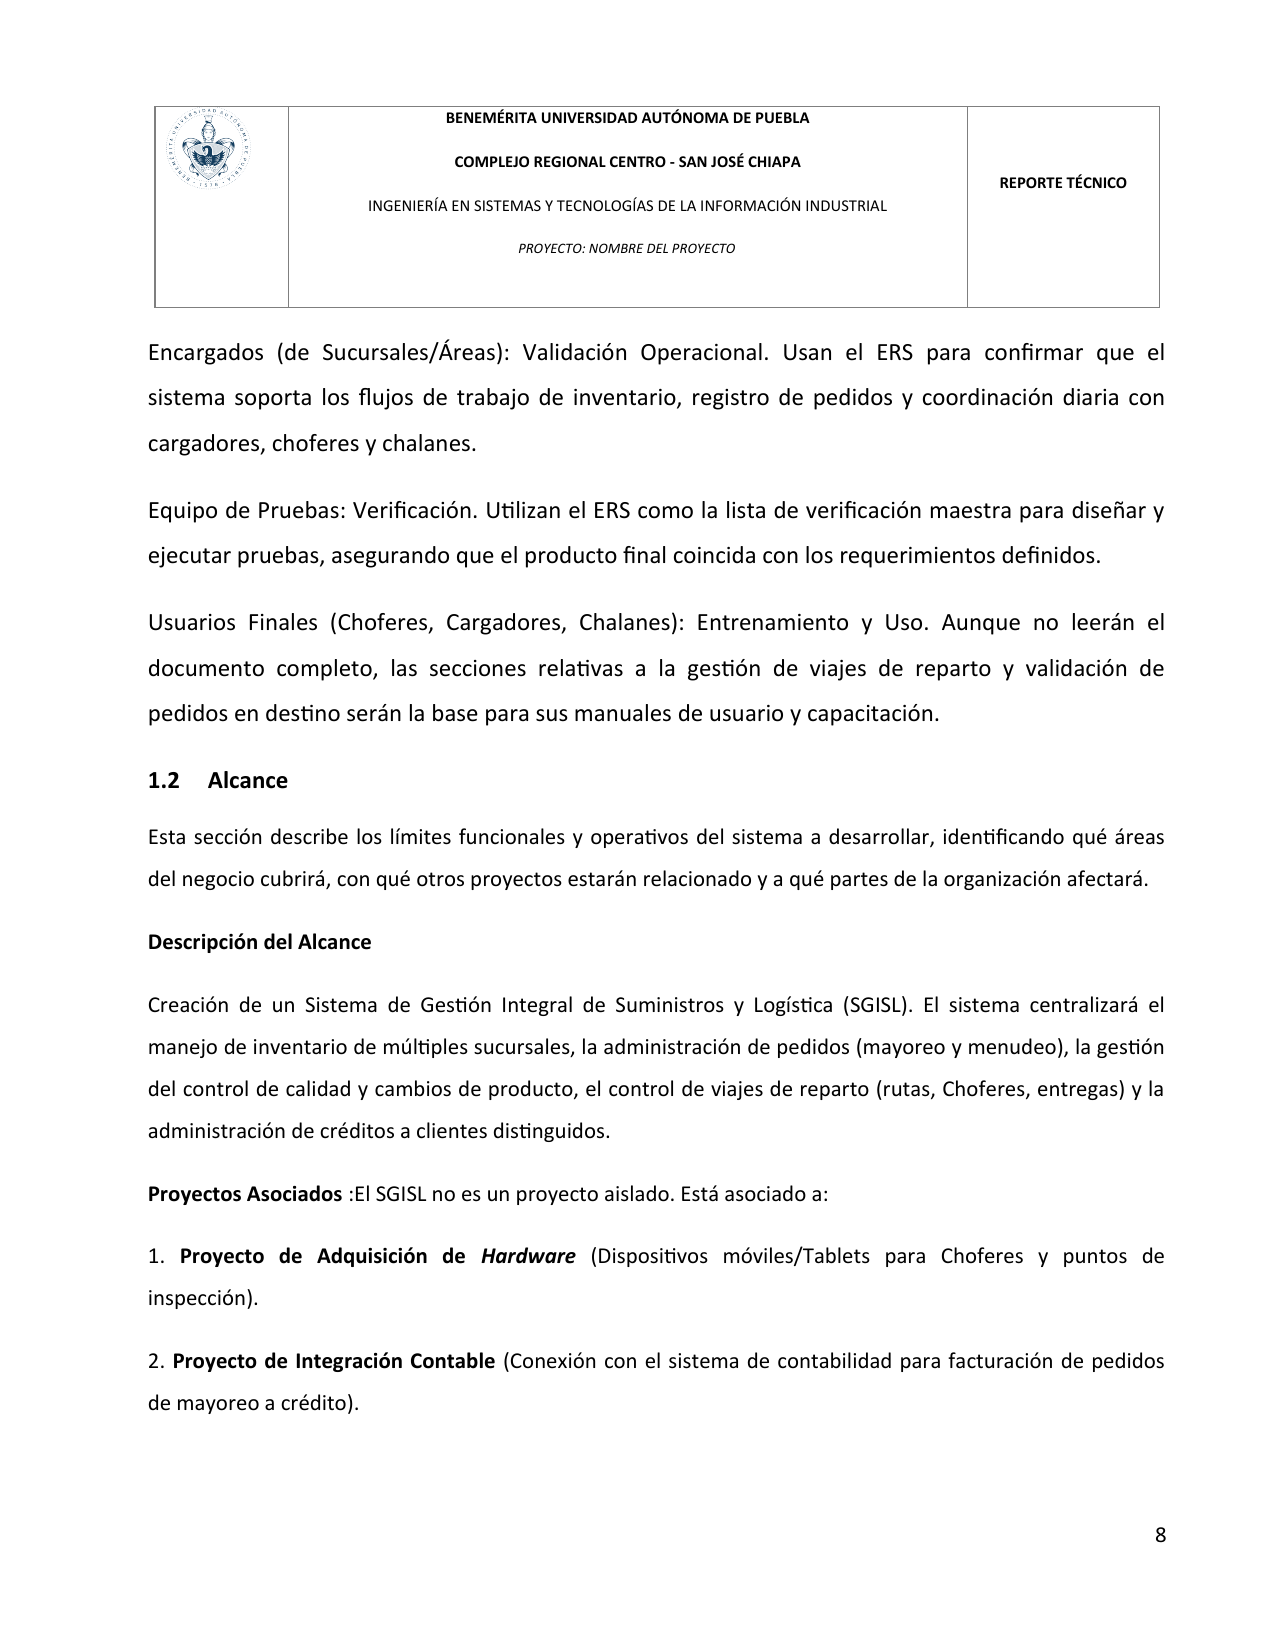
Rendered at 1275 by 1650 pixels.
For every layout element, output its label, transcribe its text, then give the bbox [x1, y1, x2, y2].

text Usuarios Finales (Choferes, Cargadores, Chalanes): Entrenamiento y Uso. Aunque no leerán el documento completo, las secciones relativas a la gestión de viajes de reparto y validación de pedidos en destino serán la base para sus manuales de usuario y capacitación. [148, 606, 1167, 728]
text Equipo de Pruebas: Verificación. Utilizan el ERS como la lista de verificación maestra para diseñar y ejecutar pruebas, asegurando que el producto final coincida con los requerimientos definidos. [148, 494, 1167, 570]
text Encargados (de Sucursales/Áreas): Validación Operacional. Usan el ERS para confirmar que el sistema soporta los flujos de trabajo de inventario, registro de pedidos y coordinación diaria con cargadores, choferes y chalanes. [148, 336, 1167, 458]
text Creación de un Sistema de Gestión Integral de Suministros y Logística (SGISL). El sistema centralizará el manejo de inventario de múltiples sucursales, la administración de pedidos (mayoreo y menudeo), la gestión del control de calidad y cambios de producto, el control de viajes de reparto (rutas, Choferes, entregas) y la administración de créditos a clientes distinguidos. [148, 990, 1167, 1144]
text 2. Proyecto de Integración Contable (Conexión con el sistema de contabilidad para facturación de pedidos de mayoreo a crédito). [148, 1346, 1167, 1416]
text Descripción del Alcance [148, 927, 1167, 955]
text Esta sección describe los límites funcionales y operativos del sistema a desarrollar, identificando qué áreas del negocio cubrirá, con qué otros proyectos estarán relacionado y a qué partes de la organización afectará. [148, 822, 1167, 892]
text 1. Proyecto de Adquisición de Hardware (Dispositivos móviles/Tablets para Choferes y puntos de inspección). [148, 1241, 1167, 1311]
text Proyectos Asociados :El SGISL no es un proyecto aislado. Está asociado a: [148, 1179, 1167, 1207]
subtitle Alcance [148, 764, 1167, 794]
picture [166, 107, 251, 193]
